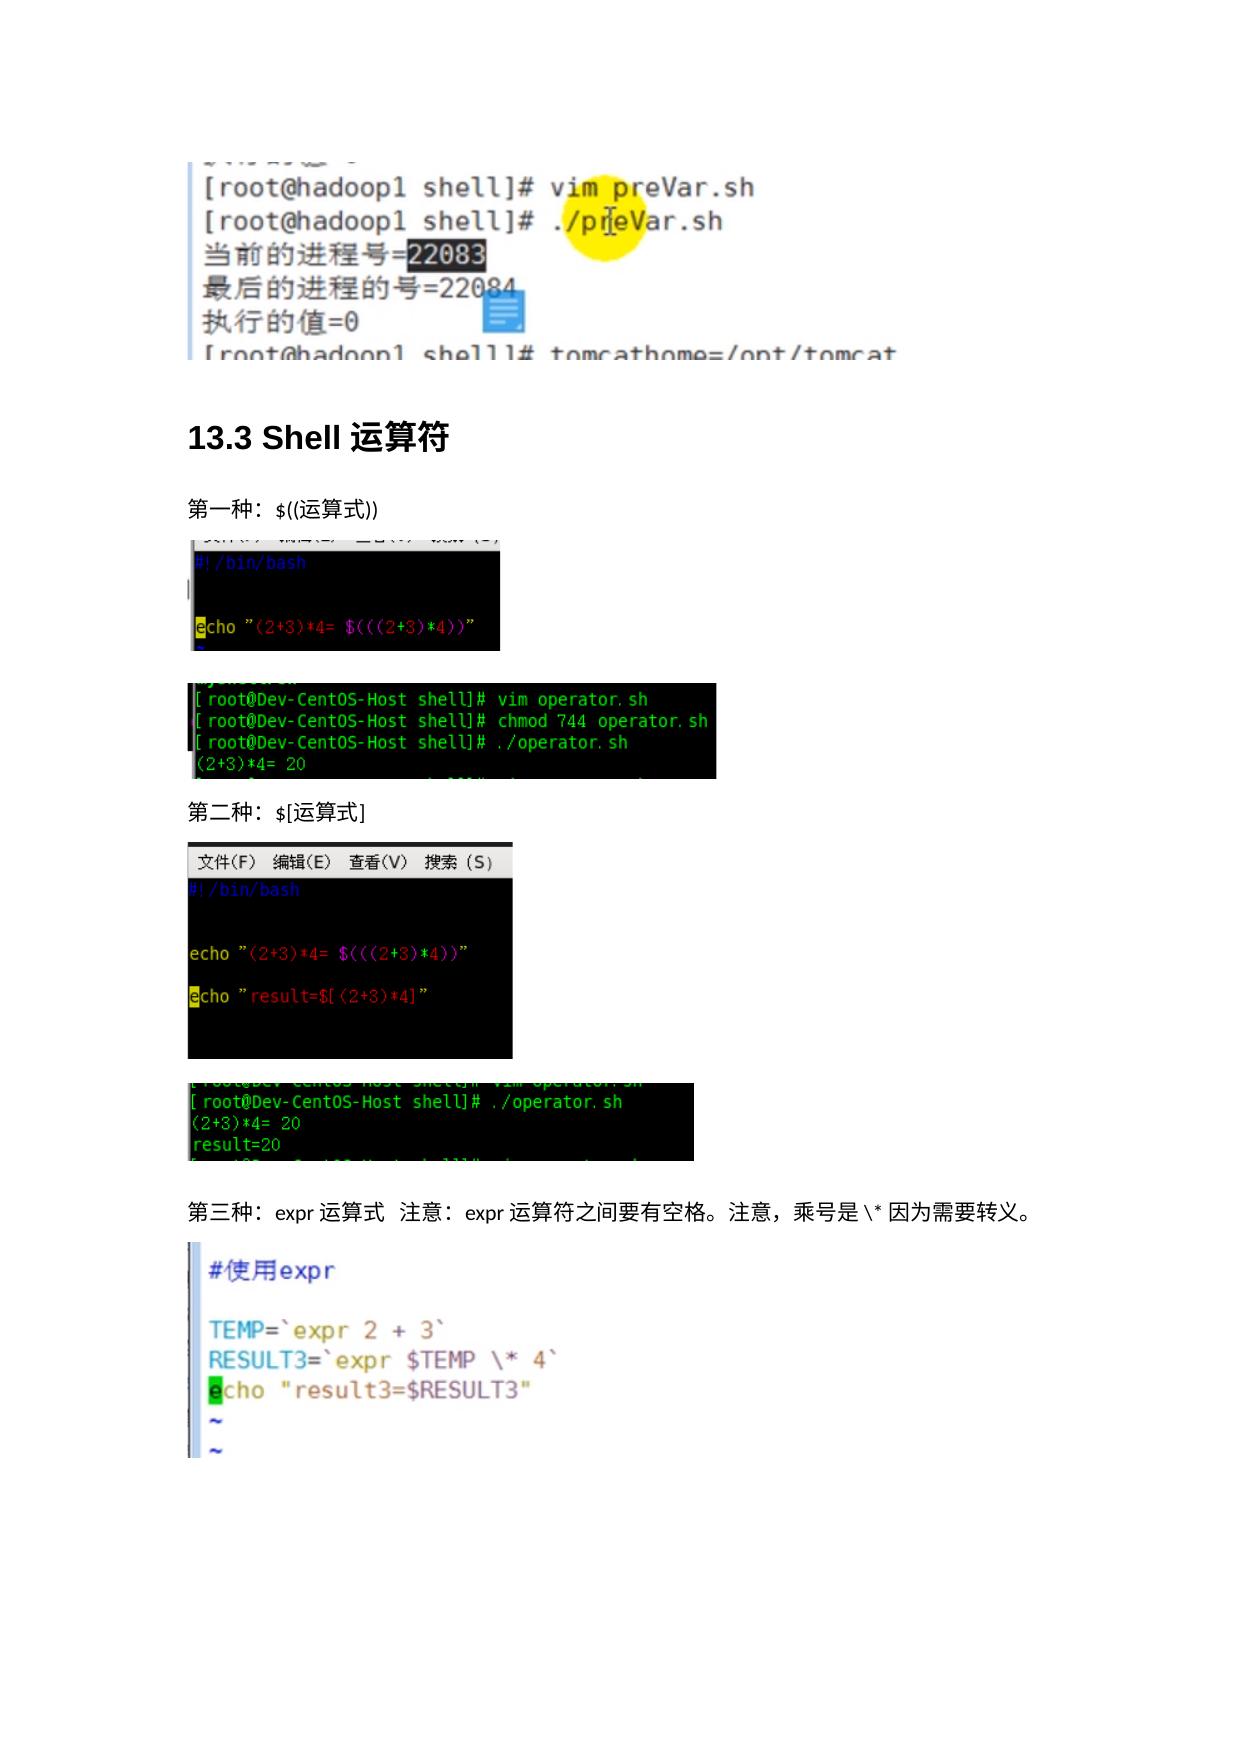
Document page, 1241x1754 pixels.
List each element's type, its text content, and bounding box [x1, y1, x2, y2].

picture [187, 1083, 694, 1161]
picture [187, 162, 934, 360]
list 第二种：$[运算式] [187, 794, 1053, 827]
picture [187, 683, 717, 779]
subtitle 13.3 Shell 运算符 [187, 403, 1053, 468]
picture [187, 1242, 629, 1458]
picture [187, 540, 501, 651]
picture [187, 842, 513, 1059]
list 第一种：$((运算式)) [187, 492, 1053, 524]
list 第三种：expr 运算式 注意：expr 运算符之间要有空格。注意，乘号是 \* 因为需要转义。 [187, 1194, 1053, 1227]
